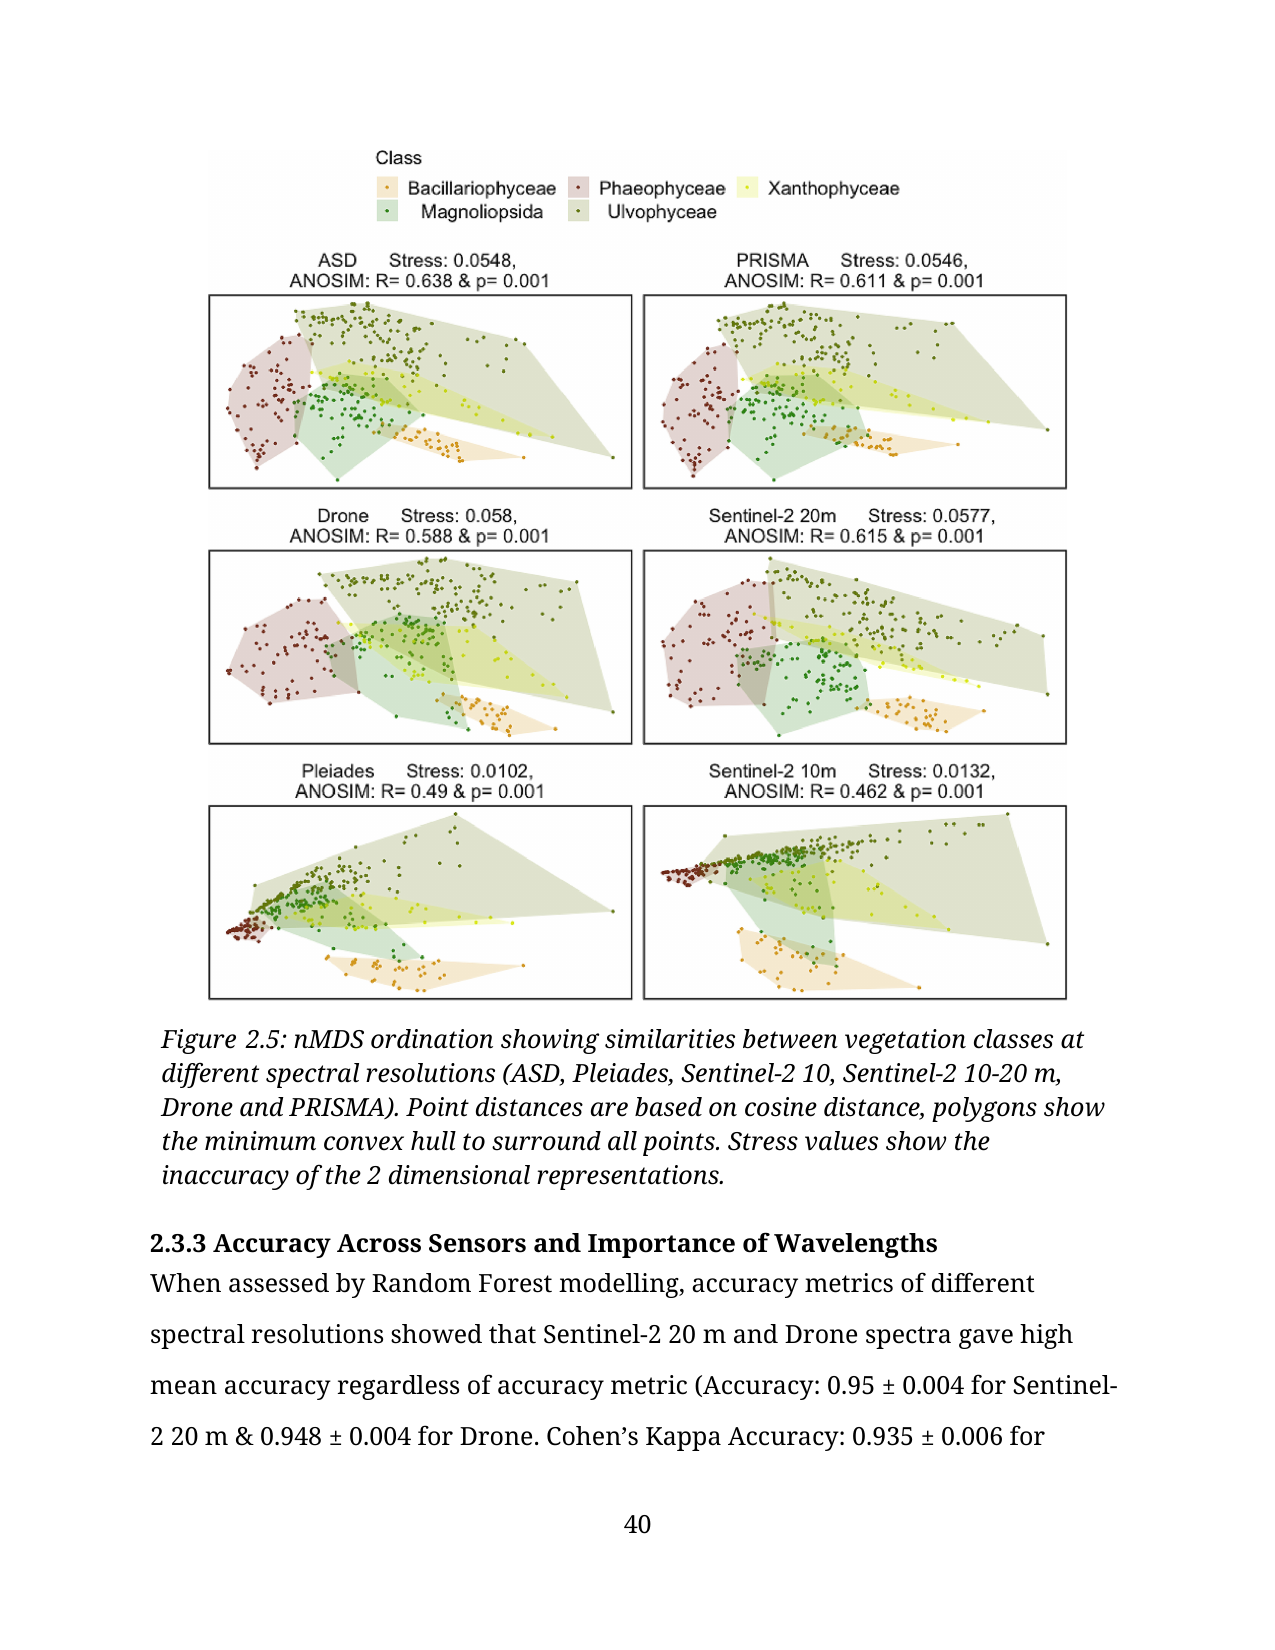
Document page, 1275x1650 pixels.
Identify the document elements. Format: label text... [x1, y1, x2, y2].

table_header Figure 2.5: nMDS ordination showing similarities between vegetation classes at different spectral resolutions (ASD, Pleiades, Sentinel-2 10, Sentinel-2 10-20 m, Drone and PRISMA). Point distances are based on cosine distance, polygons show the minimum convex hull to surround all points. Stress values show the inaccuracy of the 2 dimensional representations. [150, 150, 1125, 1204]
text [150, 1266, 1125, 1453]
picture [207, 150, 1068, 1001]
subtitle 2.3.3 Accuracy Across Sensors and Importance of Wavelengths [150, 1225, 1125, 1259]
